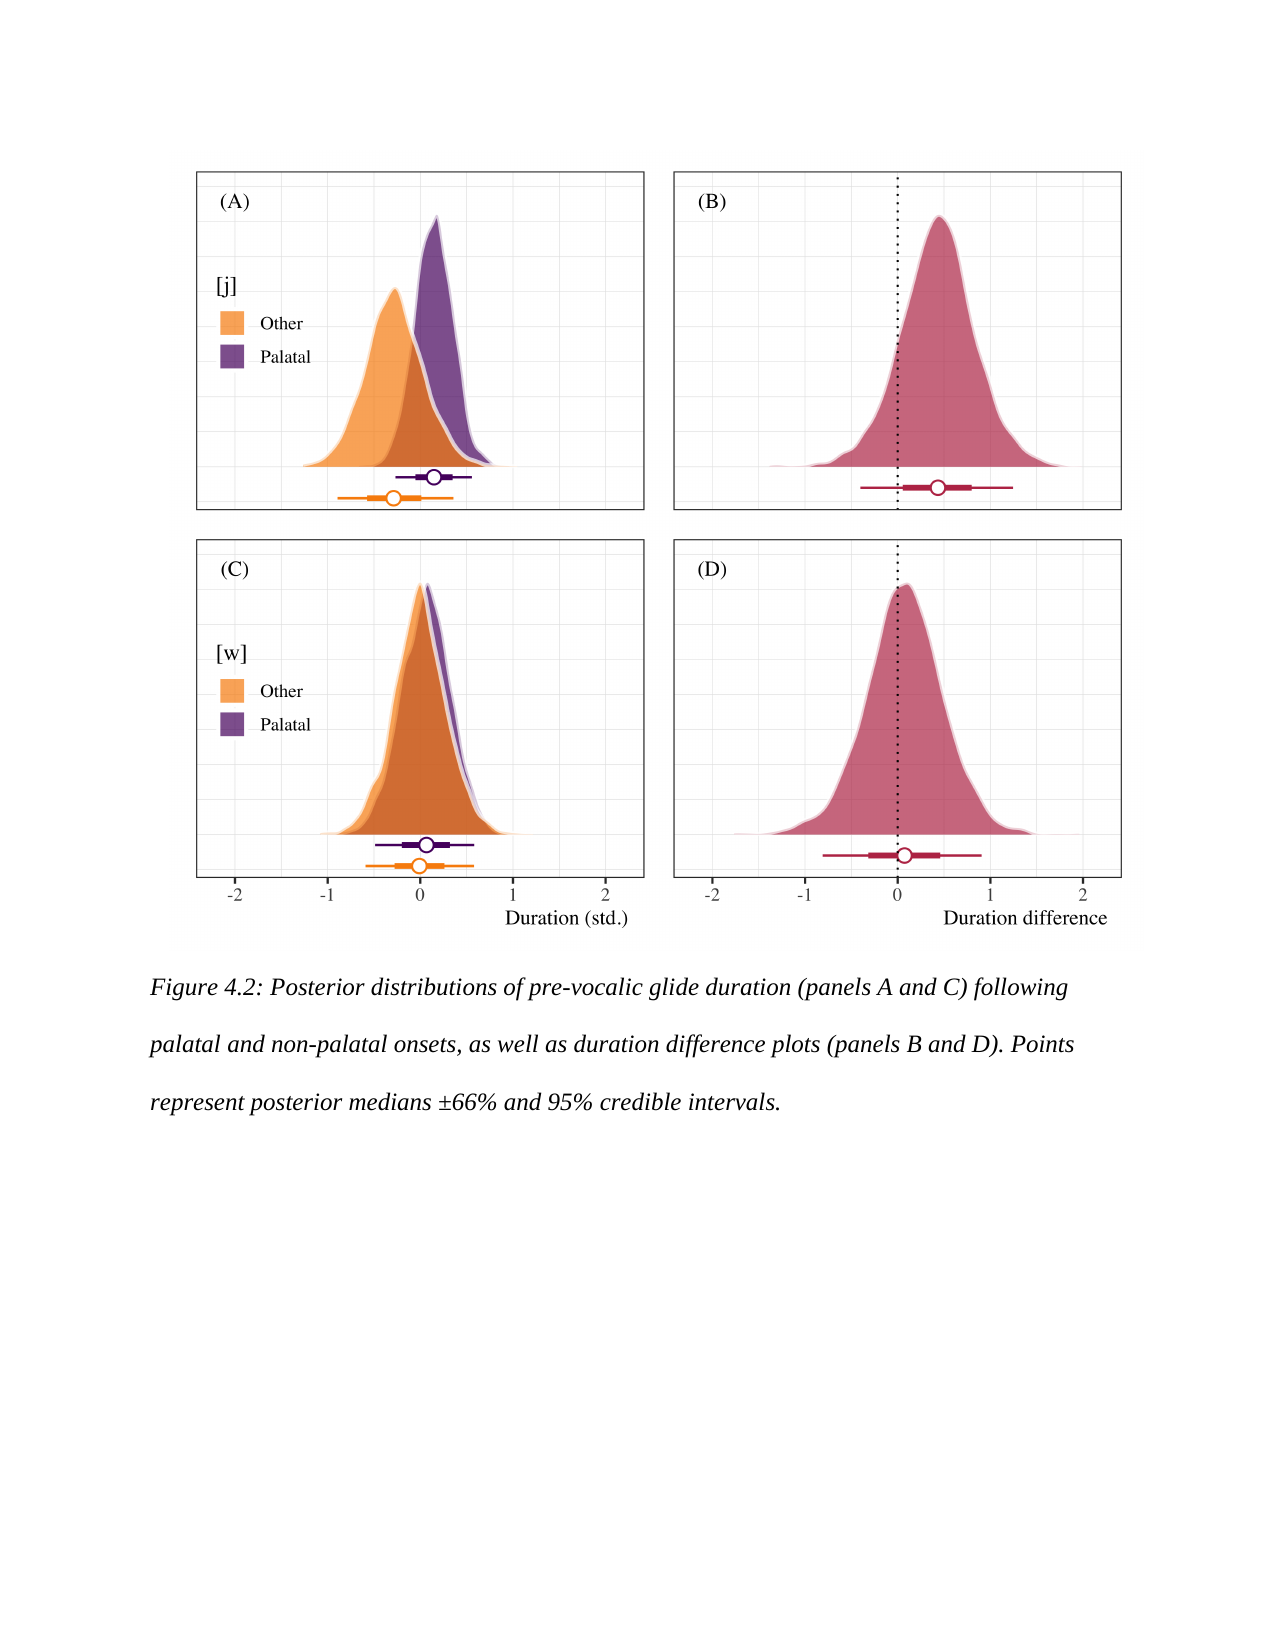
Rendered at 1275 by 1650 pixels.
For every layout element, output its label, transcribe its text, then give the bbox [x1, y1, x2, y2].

picture [168, 150, 1144, 951]
text Figure 4.2: Posterior distributions of pre-vocalic glide duration (panels A and C) following palatal and non-palatal onsets, as well as duration difference plots (panels B and D). Points represent posterior medians ±66% and 95% credible intervals. [150, 972, 1125, 1116]
